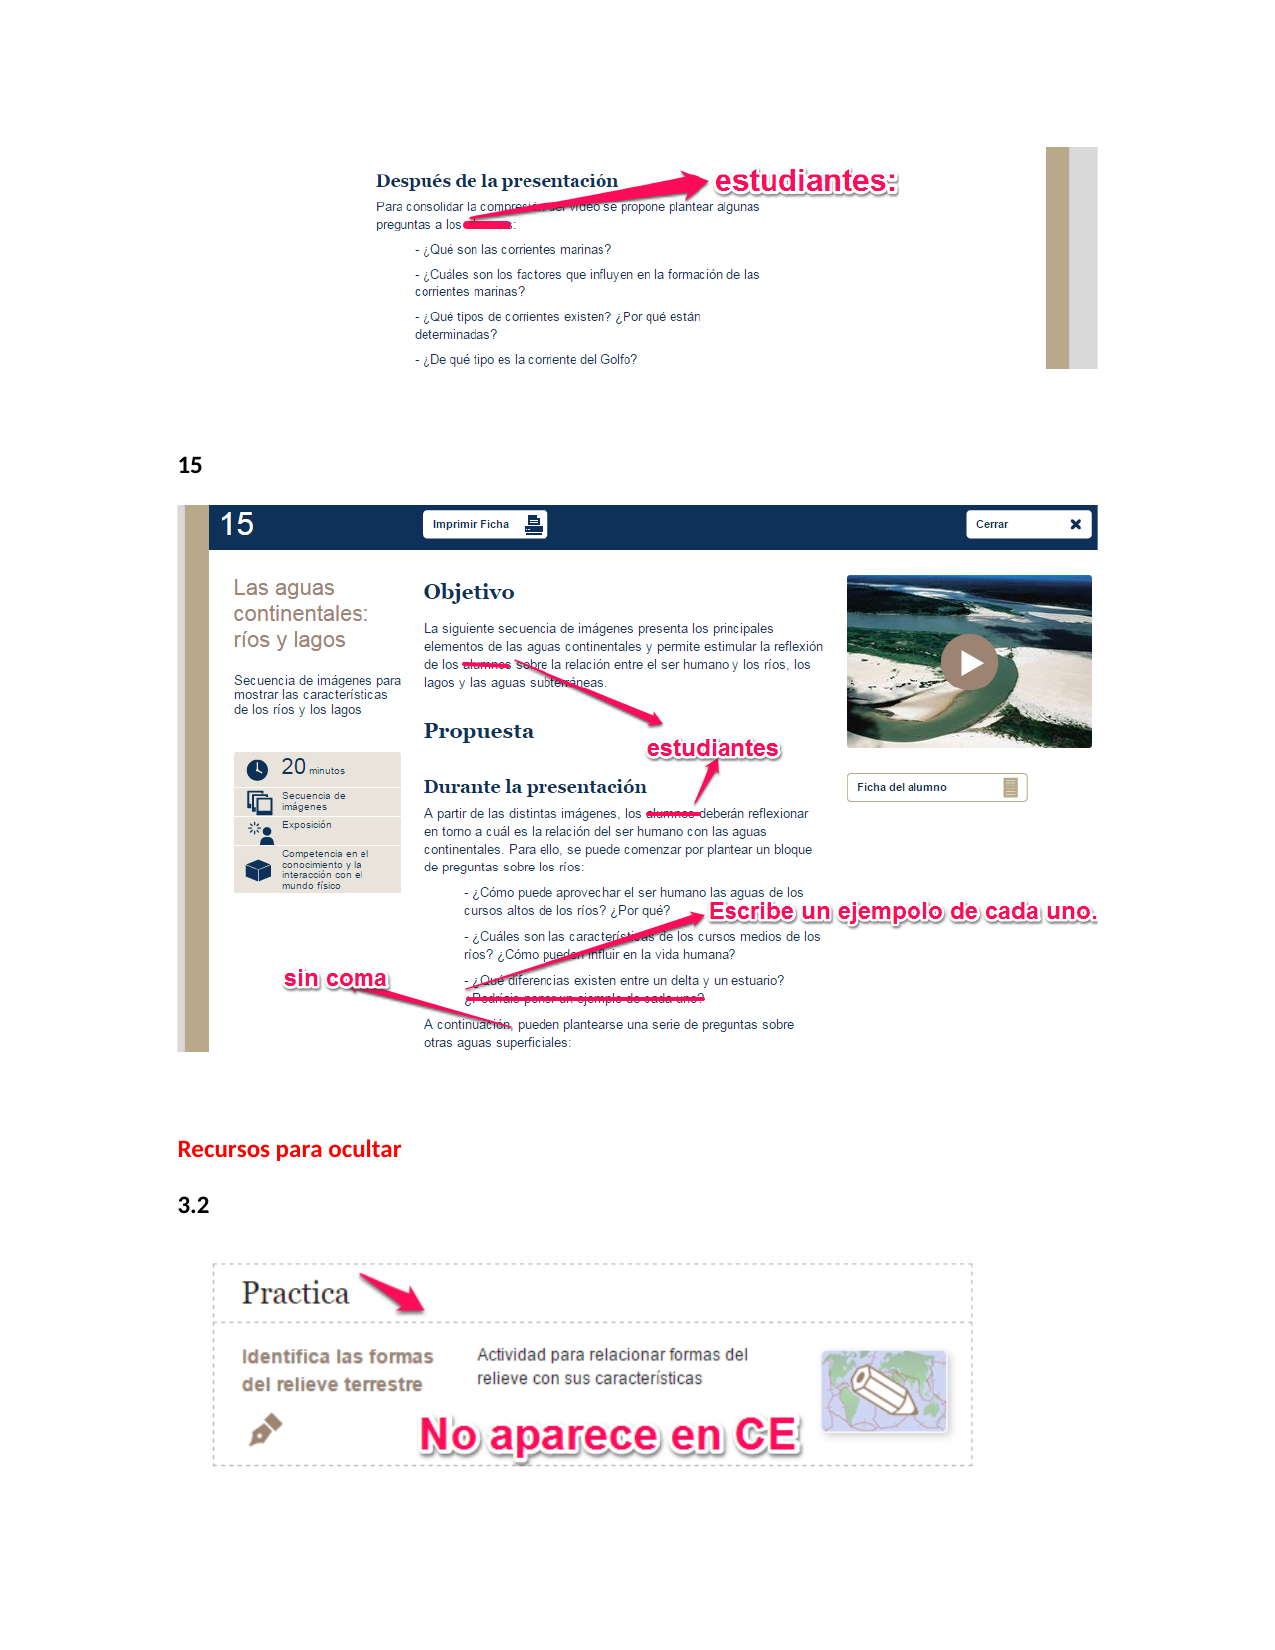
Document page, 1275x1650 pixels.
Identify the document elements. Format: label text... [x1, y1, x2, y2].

picture [177, 147, 1098, 369]
text 3.2 [177, 1189, 1098, 1219]
picture [177, 1244, 999, 1497]
text 15 [177, 449, 1098, 480]
text Recursos para ocultar [177, 1133, 1098, 1163]
picture [177, 505, 1098, 1052]
